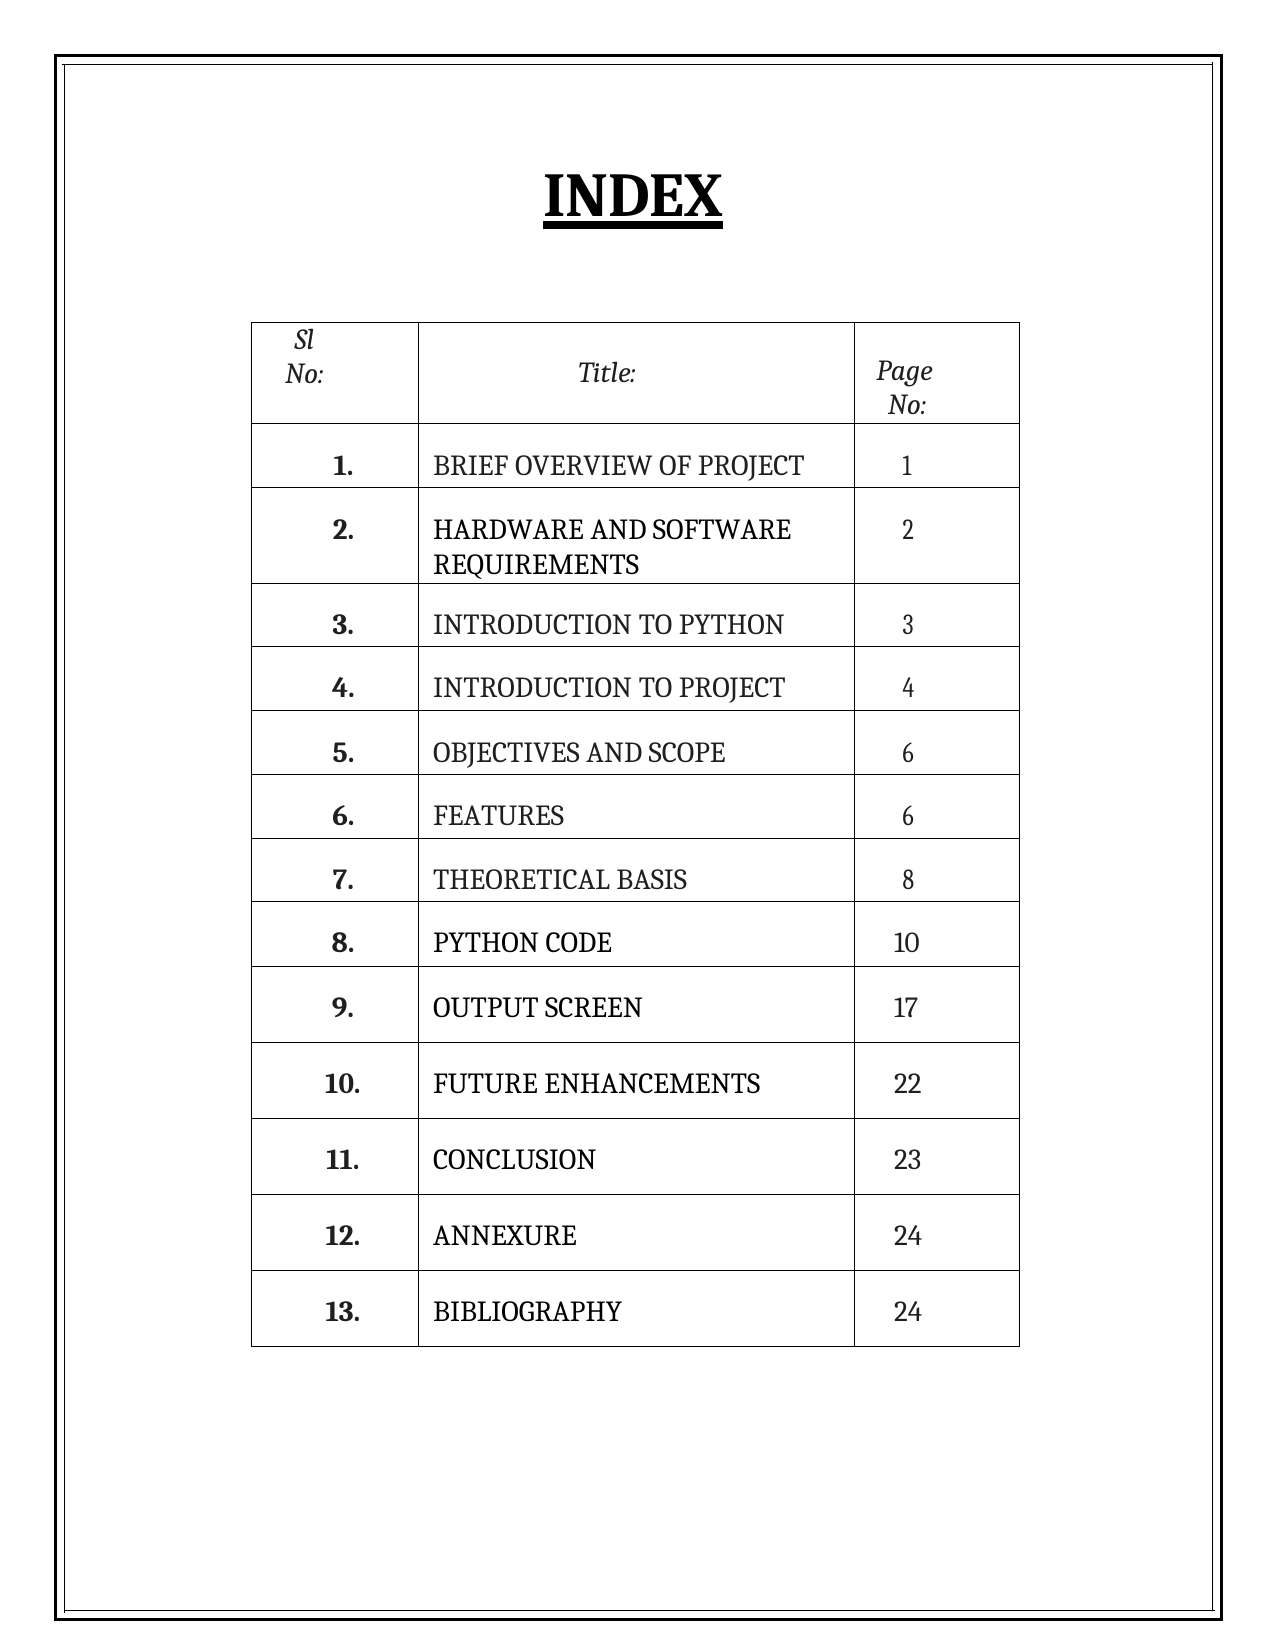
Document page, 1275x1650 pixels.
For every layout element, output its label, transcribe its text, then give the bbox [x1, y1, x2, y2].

table_cell FEATURES [419, 775, 854, 838]
table_cell BIBLIOGRAPHY [419, 1271, 854, 1346]
table_cell 6 [855, 775, 1019, 838]
table_header Page No: [855, 323, 1019, 423]
table_cell INTRODUCTION TO PROJECT [419, 647, 854, 709]
table_cell PYTHON CODE [419, 902, 854, 966]
table_cell 4. [252, 647, 418, 709]
table_cell HARDWARE AND SOFTWARE REQUIREMENTS [419, 488, 854, 582]
table_cell 13. [252, 1271, 418, 1346]
table_header Sl No: [252, 323, 418, 423]
table_cell 10 [855, 902, 1019, 966]
table_cell 5. [252, 711, 418, 774]
table_cell 12. [252, 1195, 418, 1270]
table_cell BRIEF OVERVIEW OF PROJECT [419, 424, 854, 487]
table_cell 10. [252, 1043, 418, 1118]
table_cell INTRODUCTION TO PYTHON [419, 584, 854, 646]
table_cell 22 [855, 1043, 1019, 1118]
table_cell CONCLUSION [419, 1119, 854, 1194]
table_cell 9. [252, 967, 418, 1042]
table_cell 6. [252, 775, 418, 838]
table_cell 24 [855, 1195, 1019, 1270]
table_cell OBJECTIVES AND SCOPE [419, 711, 854, 774]
table_cell 17 [855, 967, 1019, 1042]
table_cell 1. [252, 424, 418, 487]
table_cell OUTPUT SCREEN [419, 967, 854, 1042]
table_cell 2 [855, 488, 1019, 582]
table_cell 8. [252, 902, 418, 966]
table_cell THEORETICAL BASIS [419, 839, 854, 901]
table_cell 8 [855, 839, 1019, 901]
table_cell 24 [855, 1271, 1019, 1346]
table_cell 11. [252, 1119, 418, 1194]
table_cell 7. [252, 839, 418, 901]
table_cell ANNEXURE [419, 1195, 854, 1270]
table_cell 1 [855, 424, 1019, 487]
table_cell 3 [855, 584, 1019, 646]
table_cell 23 [855, 1119, 1019, 1194]
table_header Title: [419, 323, 854, 423]
table_cell 4 [855, 647, 1019, 709]
table_cell 6 [855, 711, 1019, 774]
table_cell 3. [252, 584, 418, 646]
subtitle INDEX [137, 161, 1129, 232]
table_cell FUTURE ENHANCEMENTS [419, 1043, 854, 1118]
table_cell 2. [252, 488, 418, 582]
